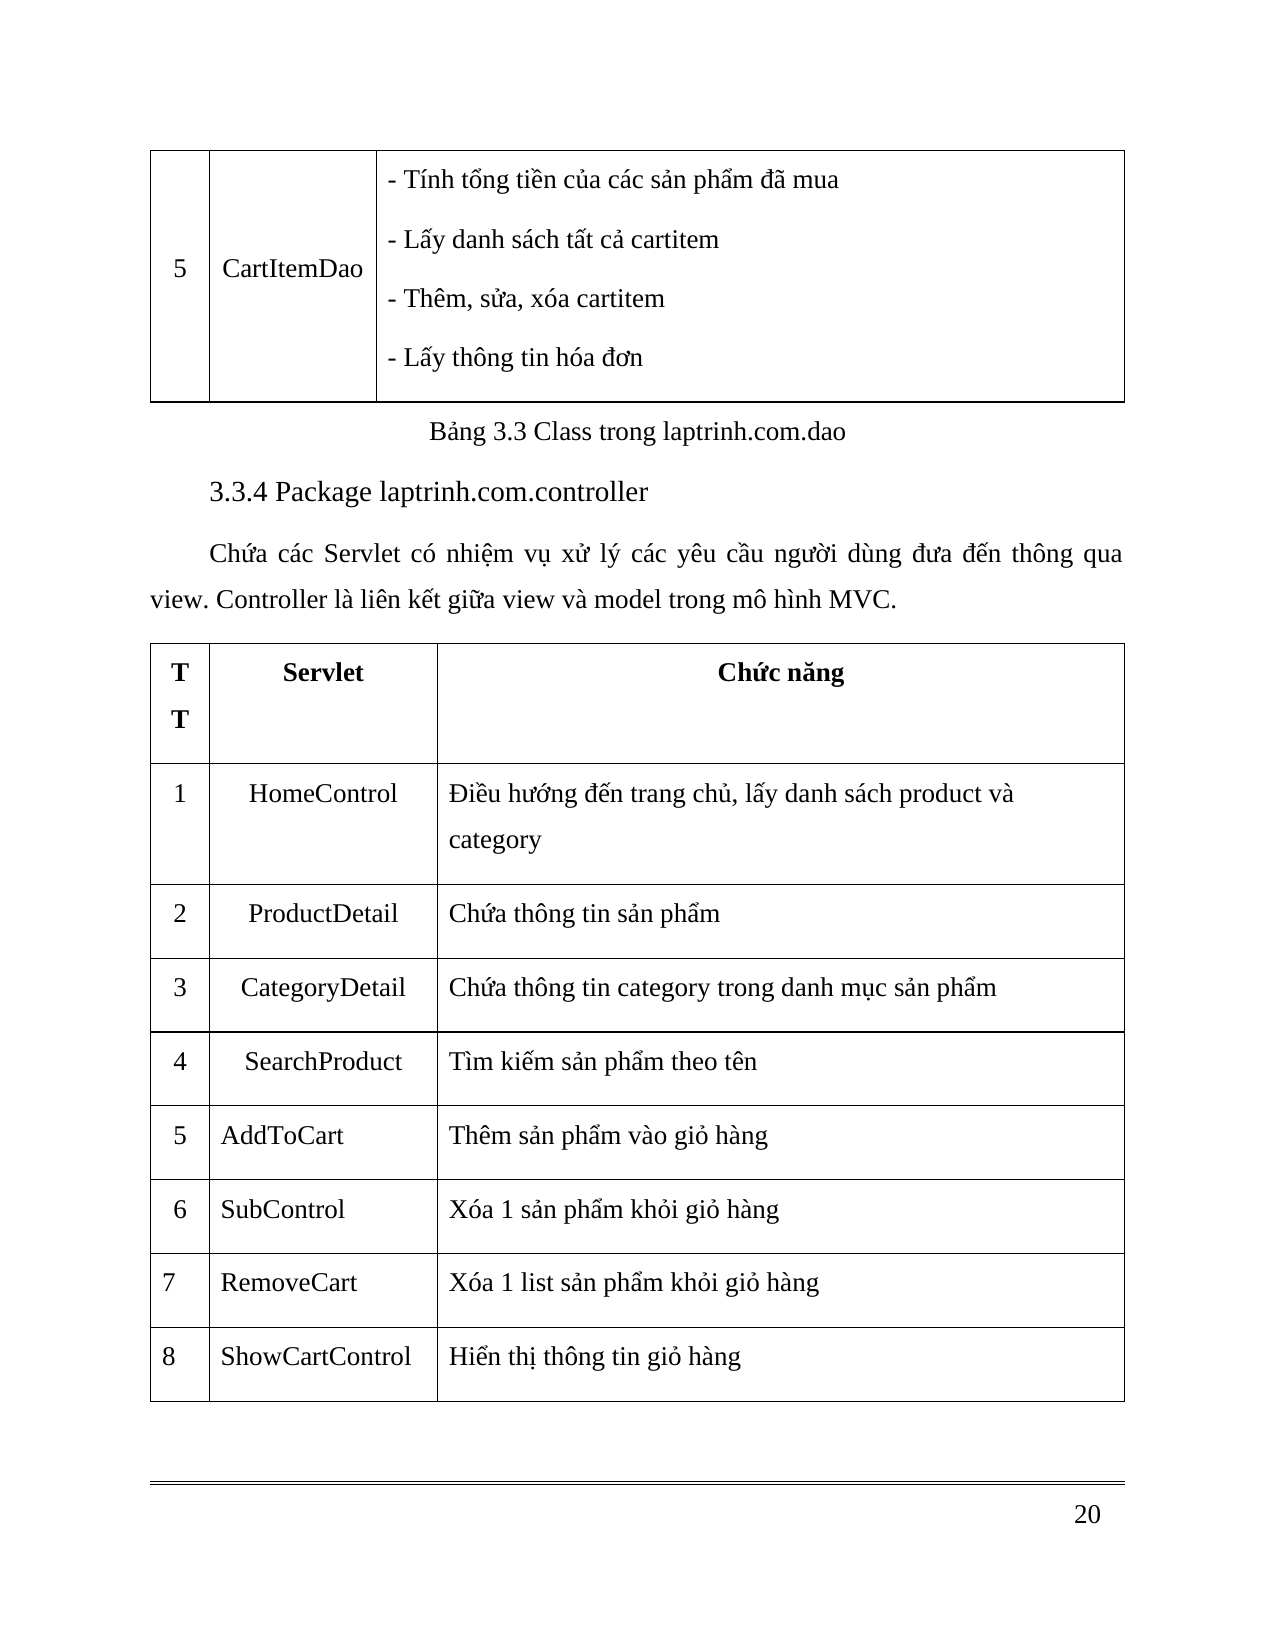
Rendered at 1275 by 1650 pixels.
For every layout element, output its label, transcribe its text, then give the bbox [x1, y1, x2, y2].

table_cell 5 [151, 151, 209, 401]
subtitle Package laptrinh.com.controller [209, 474, 1125, 508]
table_header TT [151, 644, 209, 763]
table_cell 2 [151, 885, 209, 958]
table_header Chức năng [438, 644, 1124, 763]
text Bảng 3.3 Class trong laptrinh.com.dao [150, 415, 1125, 446]
table_cell Hiển thị thông tin giỏ hàng [438, 1328, 1124, 1401]
table_cell CategoryDetail [210, 959, 437, 1031]
table_cell 6 [151, 1180, 209, 1253]
table_cell Chứa thông tin sản phẩm [438, 885, 1124, 958]
table_cell 5 [151, 1106, 209, 1179]
table_cell ProductDetail [210, 885, 437, 958]
table_cell - Tính tổng tiền của các sản phẩm đã mua - Lấy danh sách tất cả cartitem - Thêm, sửa, xóa cartitem - Lấy thông tin hóa đơn [377, 151, 1124, 401]
table_cell Xóa 1 list sản phẩm khỏi giỏ hàng [438, 1254, 1124, 1327]
table_cell ShowCartControl [210, 1328, 437, 1401]
table_cell Chứa thông tin category trong danh mục sản phẩm [438, 959, 1124, 1031]
table_cell 3 [151, 959, 209, 1031]
text Chứa các Servlet có nhiệm vụ xử lý các yêu cầu người dùng đưa đến thông qua view. Controller là liên kết giữa view và model trong mô hình MVC. [150, 537, 1125, 615]
table_cell 7 [151, 1254, 209, 1327]
table_header Servlet [210, 644, 437, 763]
table_cell Thêm sản phẩm vào giỏ hàng [438, 1106, 1124, 1179]
table_cell AddToCart [210, 1106, 437, 1179]
table_cell Xóa 1 sản phẩm khỏi giỏ hàng [438, 1180, 1124, 1253]
table_cell CartItemDao [210, 151, 376, 401]
table_cell HomeControl [210, 764, 437, 884]
table_cell RemoveCart [210, 1254, 437, 1327]
table_cell SubControl [210, 1180, 437, 1253]
table_cell Tìm kiếm sản phẩm theo tên [438, 1033, 1124, 1105]
table_cell 8 [151, 1328, 209, 1401]
table_cell 4 [151, 1033, 209, 1105]
table_cell 1 [151, 764, 209, 884]
table_cell Điều hướng đến trang chủ, lấy danh sách product và category [438, 764, 1124, 884]
table_cell SearchProduct [210, 1033, 437, 1105]
